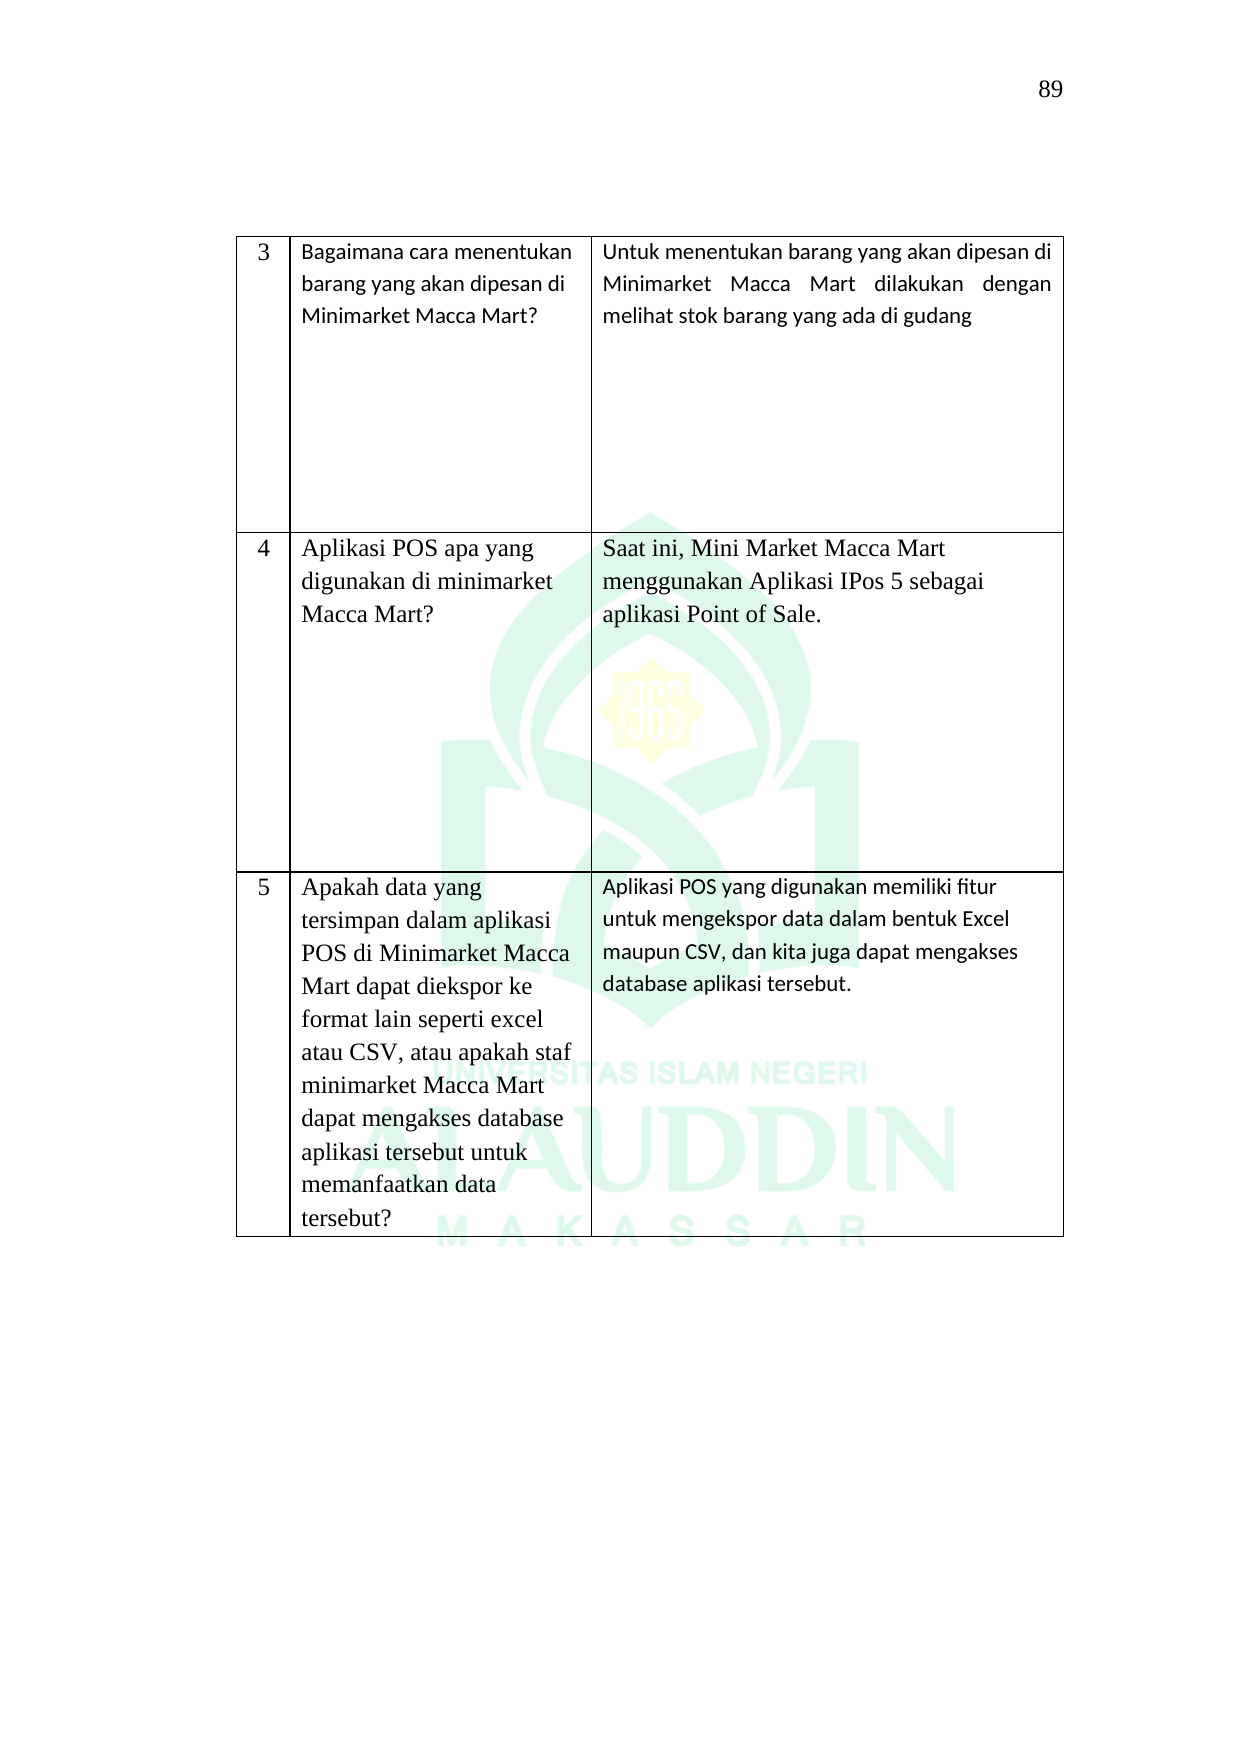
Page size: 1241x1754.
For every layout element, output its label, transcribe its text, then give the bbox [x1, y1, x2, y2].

table_cell 5 [237, 873, 289, 1236]
table_cell Untuk menentukan barang yang akan dipesan di Minimarket Macca Mart dilakukan dengan melihat stok barang yang ada di gudang [592, 237, 1063, 532]
table_cell Aplikasi POS apa yang digunakan di minimarket Macca Mart? [291, 533, 591, 871]
table_cell Aplikasi POS yang digunakan memiliki fitur untuk mengekspor data dalam bentuk Excel maupun CSV, dan kita juga dapat mengakses database aplikasi tersebut. [592, 873, 1063, 1236]
table_cell Apakah data yang tersimpan dalam aplikasi POS di Minimarket Macca Mart dapat diekspor ke format lain seperti excel atau CSV, atau apakah staf minimarket Macca Mart dapat mengakses database aplikasi tersebut untuk memanfaatkan data tersebut? [291, 873, 591, 1236]
table_cell 3 [237, 237, 289, 532]
table_cell Saat ini, Mini Market Macca Mart menggunakan Aplikasi IPos 5 sebagai aplikasi Point of Sale. [592, 533, 1063, 871]
table_cell 4 [237, 533, 289, 871]
table_cell Bagaimana cara menentukan barang yang akan dipesan di Minimarket Macca Mart? [291, 237, 591, 532]
